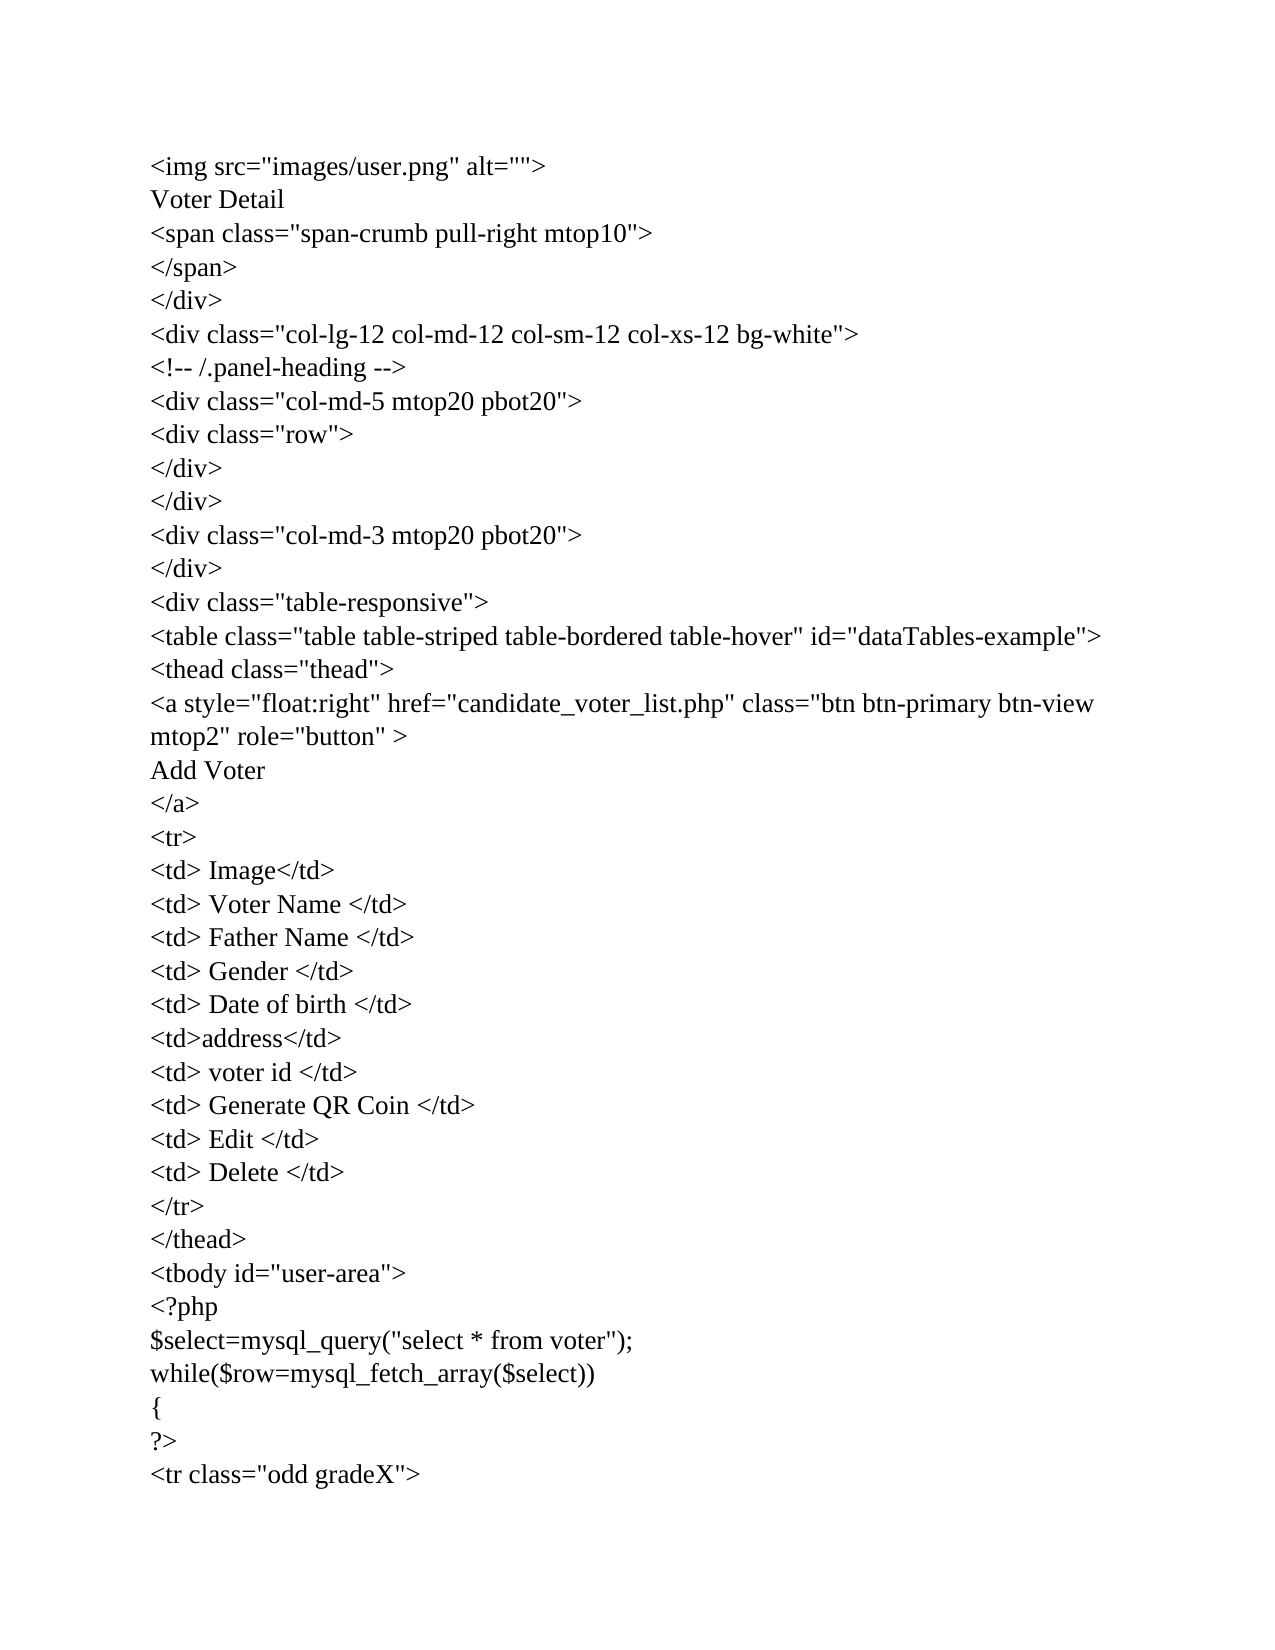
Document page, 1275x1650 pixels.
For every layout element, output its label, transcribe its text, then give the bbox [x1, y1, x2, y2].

text </div> [150, 284, 1125, 315]
text </a> [150, 787, 1125, 818]
text while($row=mysql_fetch_array($select)) [150, 1357, 1125, 1389]
text <td> Father Name </td> [150, 921, 1125, 953]
text <!-- /.panel-heading --> [150, 351, 1125, 382]
text { [150, 1391, 1125, 1422]
text <table class="table table-striped table-bordered table-hover" id="dataTables-example"> [150, 619, 1125, 651]
text </span> [150, 251, 1125, 282]
text </div> [150, 452, 1125, 483]
text <td> Gender </td> [150, 955, 1125, 986]
text <td> Date of birth </td> [150, 988, 1125, 1020]
text <div class="col-lg-12 col-md-12 col-sm-12 col-xs-12 bg-white"> [150, 318, 1125, 349]
text <span class="span-crumb pull-right mtop10"> [150, 217, 1125, 248]
text <tr class="odd gradeX"> [150, 1458, 1125, 1489]
text <tbody id="user-area"> [150, 1257, 1125, 1288]
text <div class="row"> [150, 418, 1125, 449]
text $select=mysql_query("select * from voter"); [150, 1324, 1125, 1355]
text <div class="col-md-5 mtop20 pbot20"> [150, 385, 1125, 416]
text <div class="col-md-3 mtop20 pbot20"> [150, 519, 1125, 550]
text </div> [150, 552, 1125, 584]
text <td> Voter Name </td> [150, 888, 1125, 919]
text </div> [150, 485, 1125, 517]
text <td> Generate QR Coin </td> [150, 1089, 1125, 1120]
text <td> voter id </td> [150, 1056, 1125, 1087]
text <img src="images/user.png" alt=""> [150, 150, 1125, 181]
text <td> Delete </td> [150, 1156, 1125, 1187]
text </thead> [150, 1223, 1125, 1254]
text Voter Detail [150, 183, 1125, 215]
text <?php [150, 1290, 1125, 1322]
text <thead class="thead"> [150, 653, 1125, 684]
text <td>address</td> [150, 1022, 1125, 1053]
text </tr> [150, 1190, 1125, 1221]
text <td> Edit </td> [150, 1123, 1125, 1154]
text <tr> [150, 821, 1125, 852]
text <div class="table-responsive"> [150, 586, 1125, 617]
text <td> Image</td> [150, 854, 1125, 886]
text ?> [150, 1424, 1125, 1456]
text <a style="float:right" href="candidate_voter_list.php" class="btn btn-primary btn-view mtop2" role="button" > [150, 687, 1125, 751]
text Add Voter [150, 754, 1125, 785]
